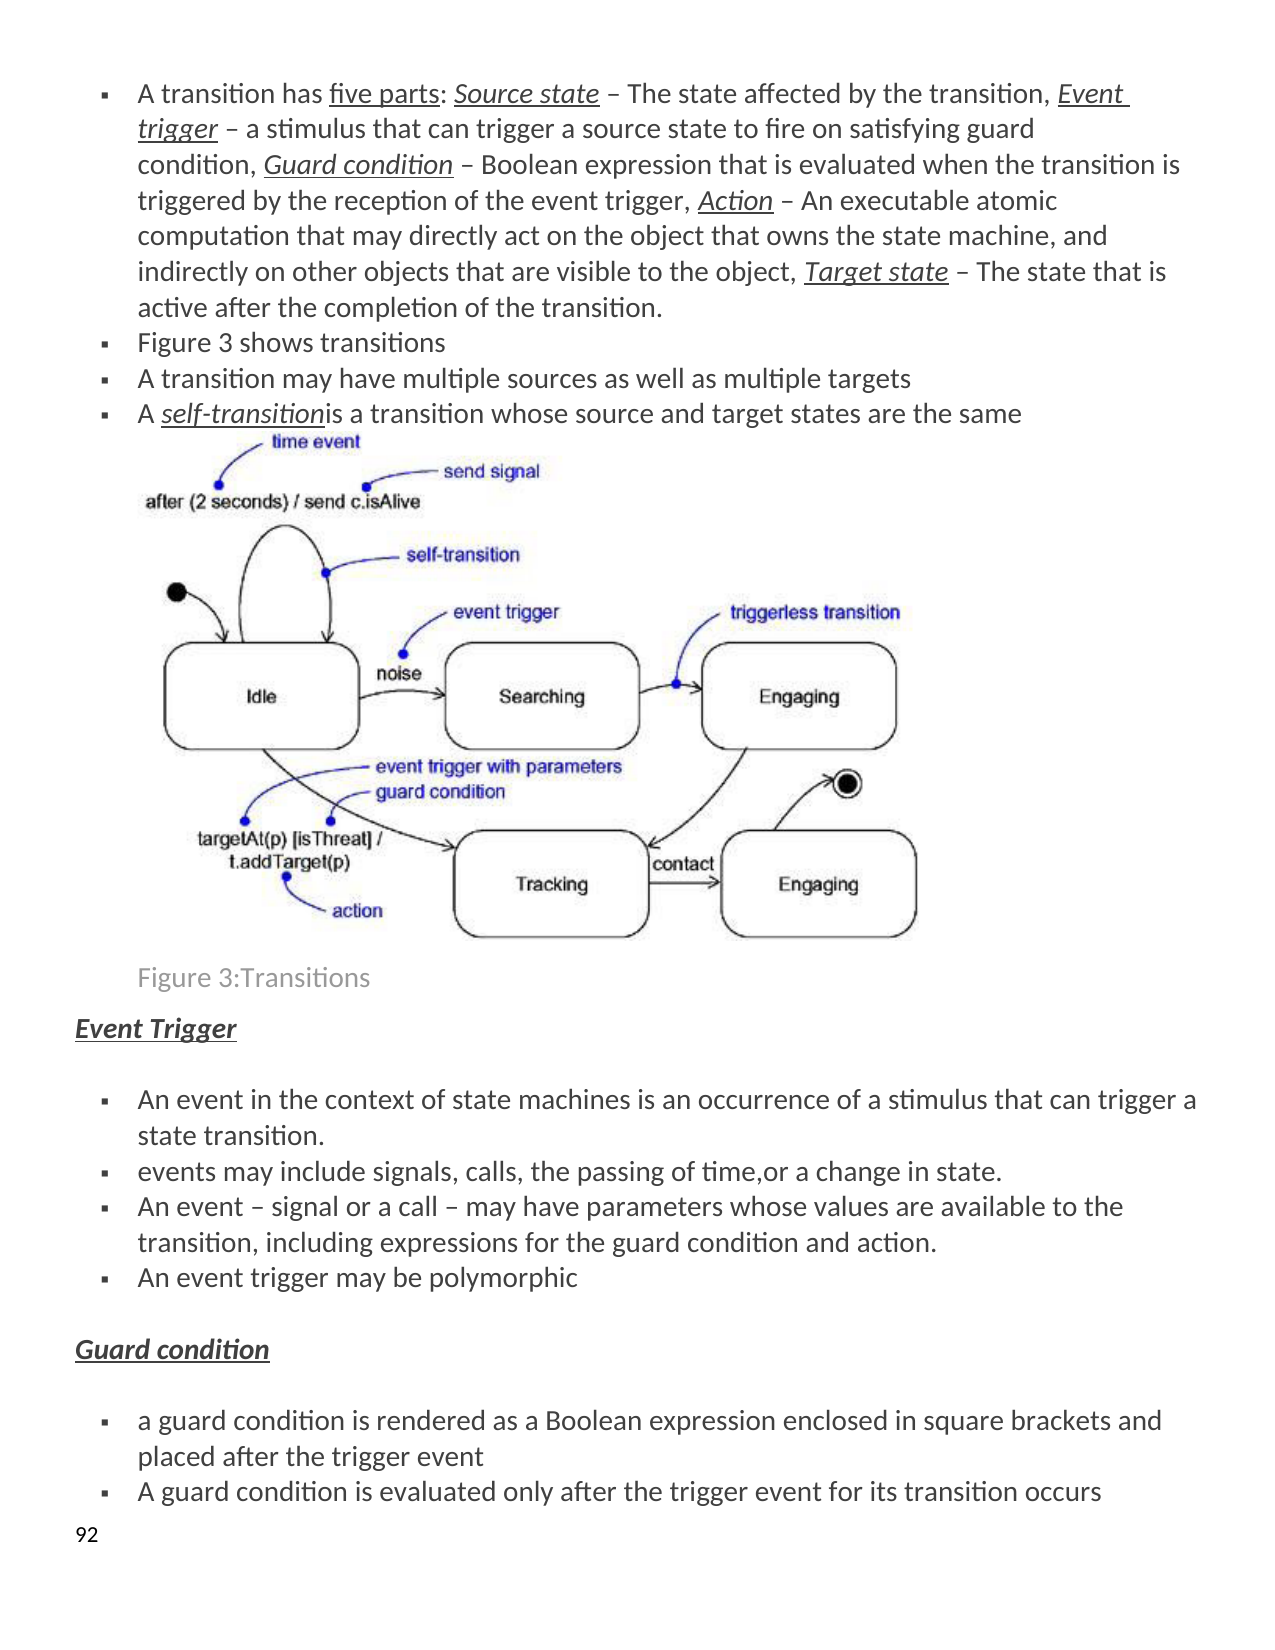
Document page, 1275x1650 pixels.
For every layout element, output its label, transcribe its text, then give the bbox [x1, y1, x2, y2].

list A self-transitionis a transition whose source and target states are the same [100, 396, 1200, 431]
list a guard condition is rendered as a Boolean expression enclosed in square brackets and placed after the trigger event [100, 1402, 1200, 1473]
list A transition may have multiple sources as well as multiple targets [100, 360, 1200, 396]
list An event trigger may be polymorphic [100, 1259, 1200, 1295]
list An event – signal or a call – may have parameters whose values are available to the transition, including expressions for the guard condition and action. [100, 1188, 1200, 1259]
list An event in the context of state machines is an occurrence of a stimulus that can trigger a state transition. [100, 1081, 1200, 1153]
list Figure 3 shows transitions [100, 324, 1200, 360]
list A transition has five parts: Source state – The state affected by the transition, Event trigger – a stimulus that can trigger a source state to fire on satisfying guard condition, Guard condition – Boolean expression that is evaluated when the transition is triggered by the reception of the event trigger, Action – An executable atomic computation that may directly act on the object that owns the state machine, and indirectly on other objects that are visible to the object, Target state – The state that is active after the completion of the transition. [100, 75, 1200, 324]
text Event Trigger [75, 1010, 1200, 1046]
list A guard condition is evaluated only after the trigger event for its transition occurs [100, 1473, 1200, 1509]
picture [137, 431, 919, 941]
text Guard condition [75, 1331, 1200, 1366]
list events may include signals, calls, the passing of time,or a change in state. [100, 1153, 1200, 1188]
text Figure 3:Transitions [137, 959, 1200, 995]
